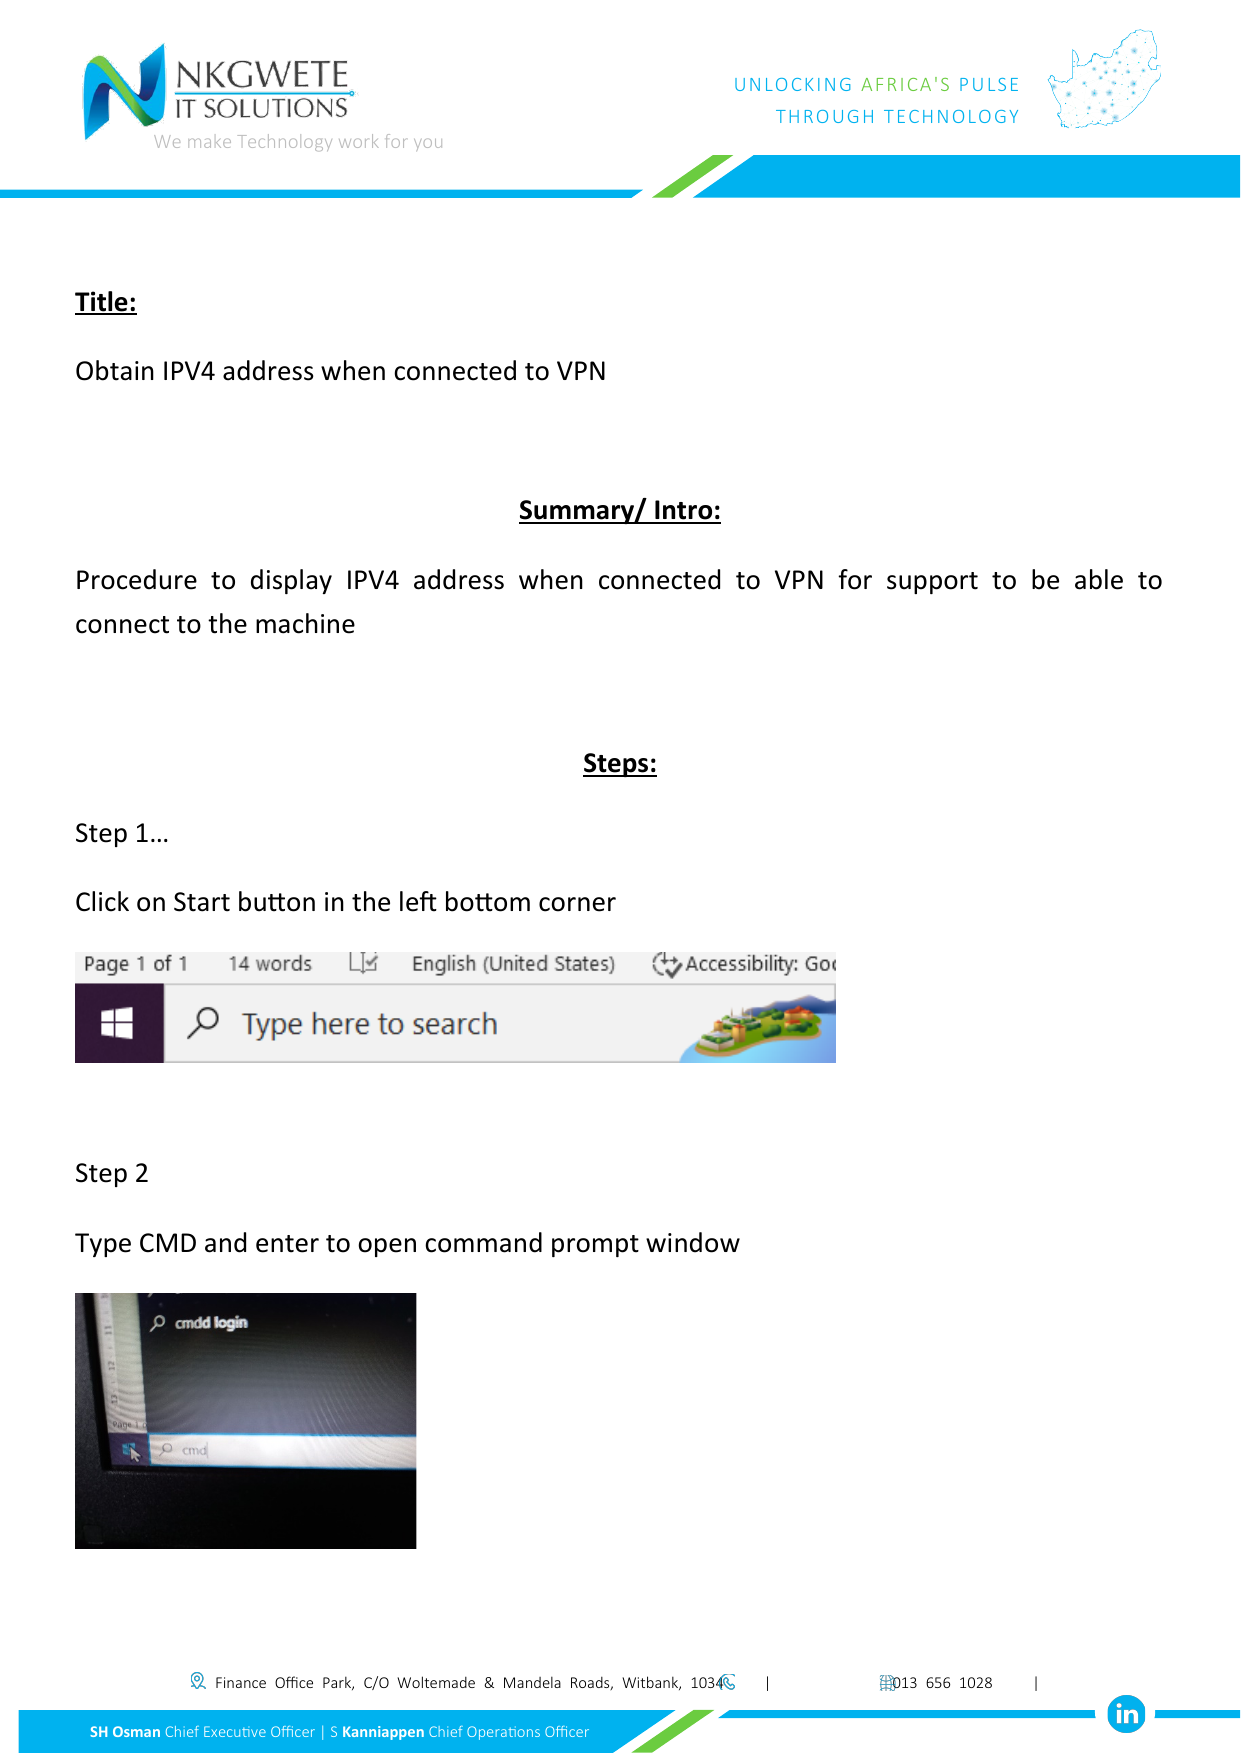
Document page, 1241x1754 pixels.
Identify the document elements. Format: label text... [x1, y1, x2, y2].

picture [191, 1672, 207, 1689]
picture [1134, 1695, 1146, 1707]
picture [792, 110, 798, 123]
picture [1107, 1721, 1119, 1733]
picture [1117, 1710, 1121, 1723]
picture [805, 78, 809, 91]
picture [75, 1293, 417, 1549]
text Procedure to display IPV4 address when connected to VPN for support to be able to connect to the machine [75, 561, 1165, 641]
text Obtain IPV4 address when connected to VPN [75, 352, 1165, 388]
text Steps: [75, 744, 1165, 780]
picture [960, 80, 967, 91]
picture [1107, 1695, 1119, 1707]
text Step 1… [75, 814, 1165, 849]
text Title: [75, 283, 1165, 319]
picture [1125, 1710, 1138, 1723]
picture [1134, 1721, 1146, 1733]
picture [923, 110, 930, 123]
picture [721, 1674, 735, 1690]
picture [1045, 27, 1166, 132]
text Click on Start button in the left bottom corner [75, 883, 1165, 919]
picture [75, 952, 836, 1063]
text Summary/ Intro: [75, 491, 1165, 527]
picture [75, 38, 363, 145]
text Step 2 [75, 1154, 1165, 1190]
picture [879, 1675, 896, 1691]
text Type CMD and enter to open command prompt window [75, 1224, 1165, 1259]
